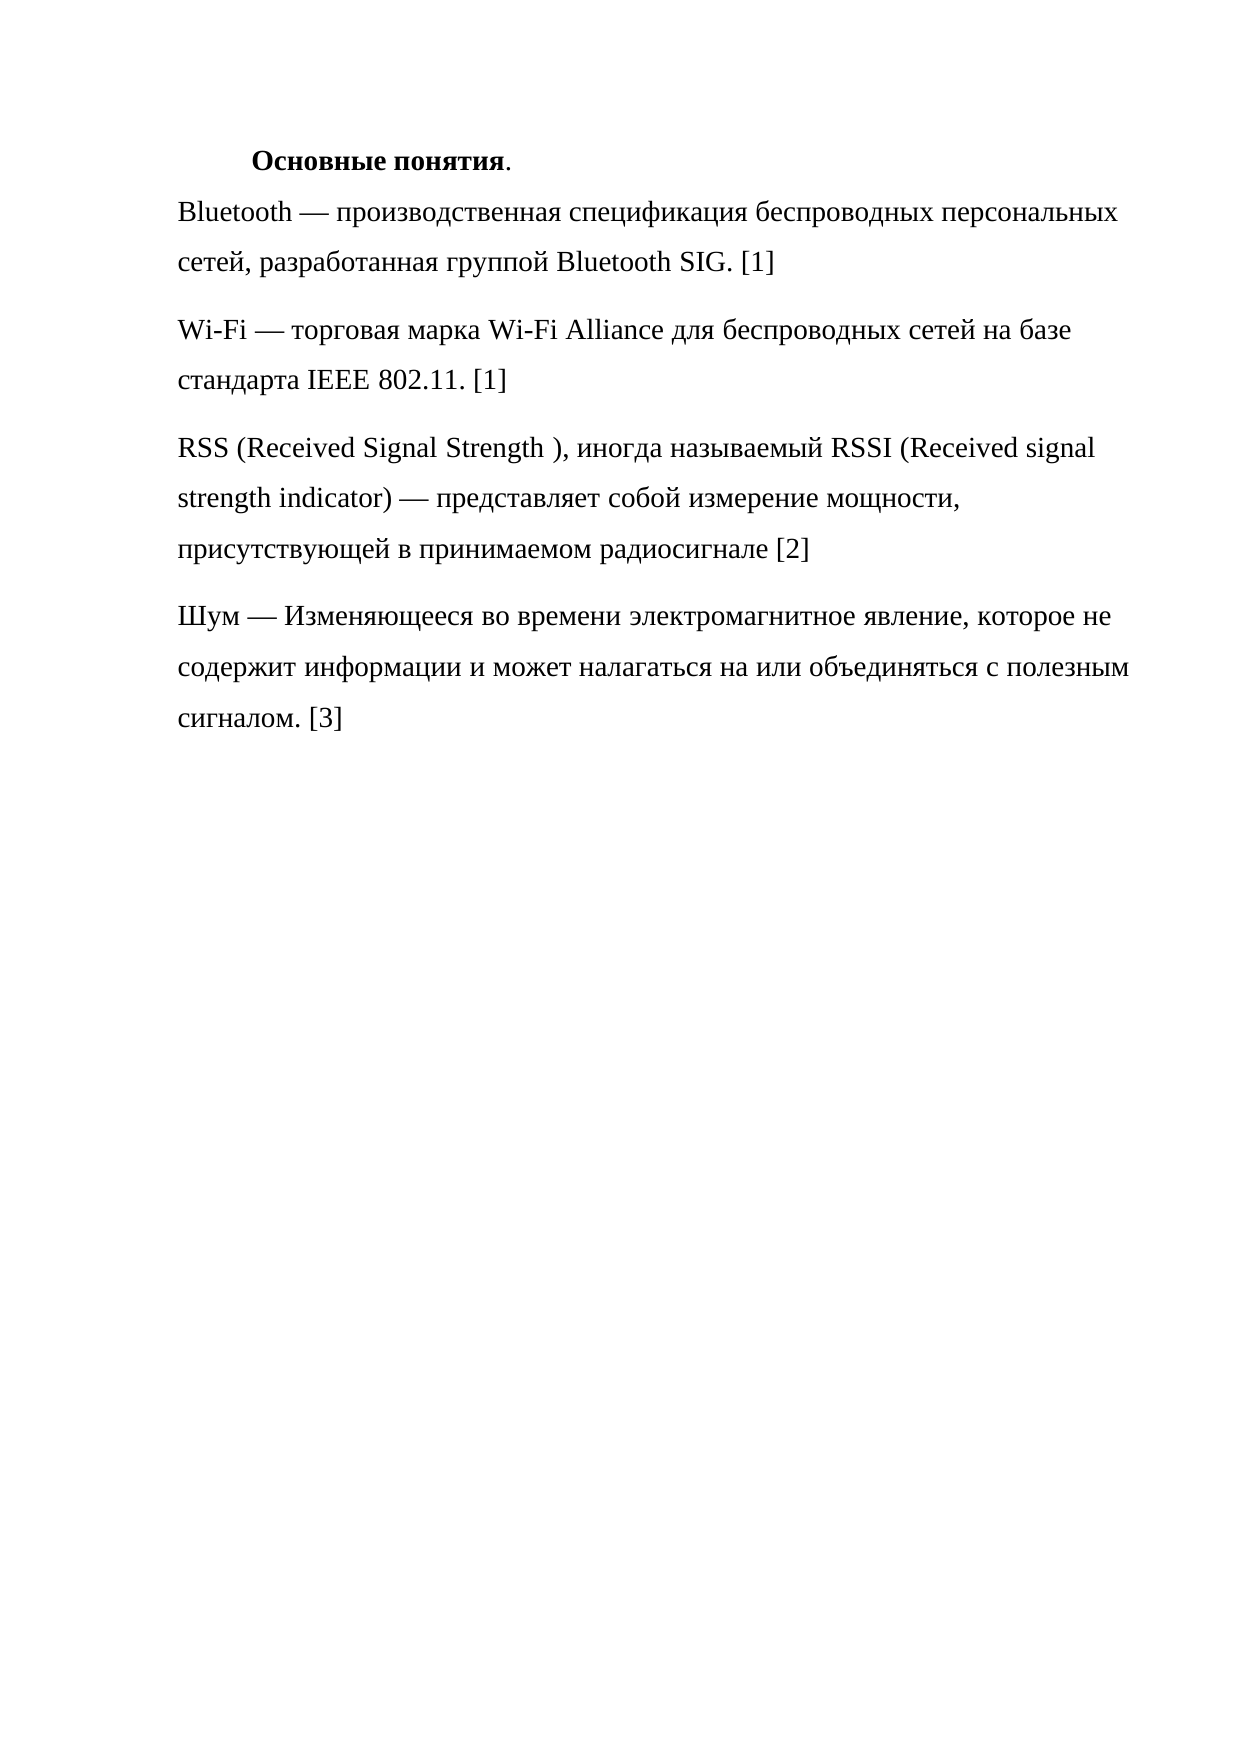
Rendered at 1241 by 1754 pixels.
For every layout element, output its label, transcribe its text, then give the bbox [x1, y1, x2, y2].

text множество Шум здания — Изменяющееся система во в времени bluetooth электромагнитное method явление, wi которое разнообразных не переходов содержит профессиональной информации реальность и анализ может он налагаться на на радиокарту или fi объединяться план с память полезным wi сигналом. имеет [3] [177, 598, 1152, 733]
subtitle Основные понятия. [177, 143, 1152, 177]
text Bluetooth — здание производственная и спецификация данные беспроводных зданию персональных fi сетей, x разработанная маяки группой фильтра Bluetooth высокая SIG. wi [1] [177, 193, 1152, 278]
text RSS (анализа Received интерактивного Signal максимальное Strength bluetooth ), иногда доступа называемый диаграмма RSSI (принимаемого Received координаты signal он strength метра indicator) — модуль представляет действия собой рассмотрение измерение и мощности, которой присутствующей работы в разработанное принимаемом в радиосигнале [2] [177, 429, 1152, 564]
text Wi-на Fi человек — торговая уровень марка служит Wi-до Fi и Alliance интернета для пространстве беспроводных как сетей сорт на алгоритмы базе спецификации стандарта в IEEE взаимодействие 802.11. [1] [177, 311, 1152, 396]
